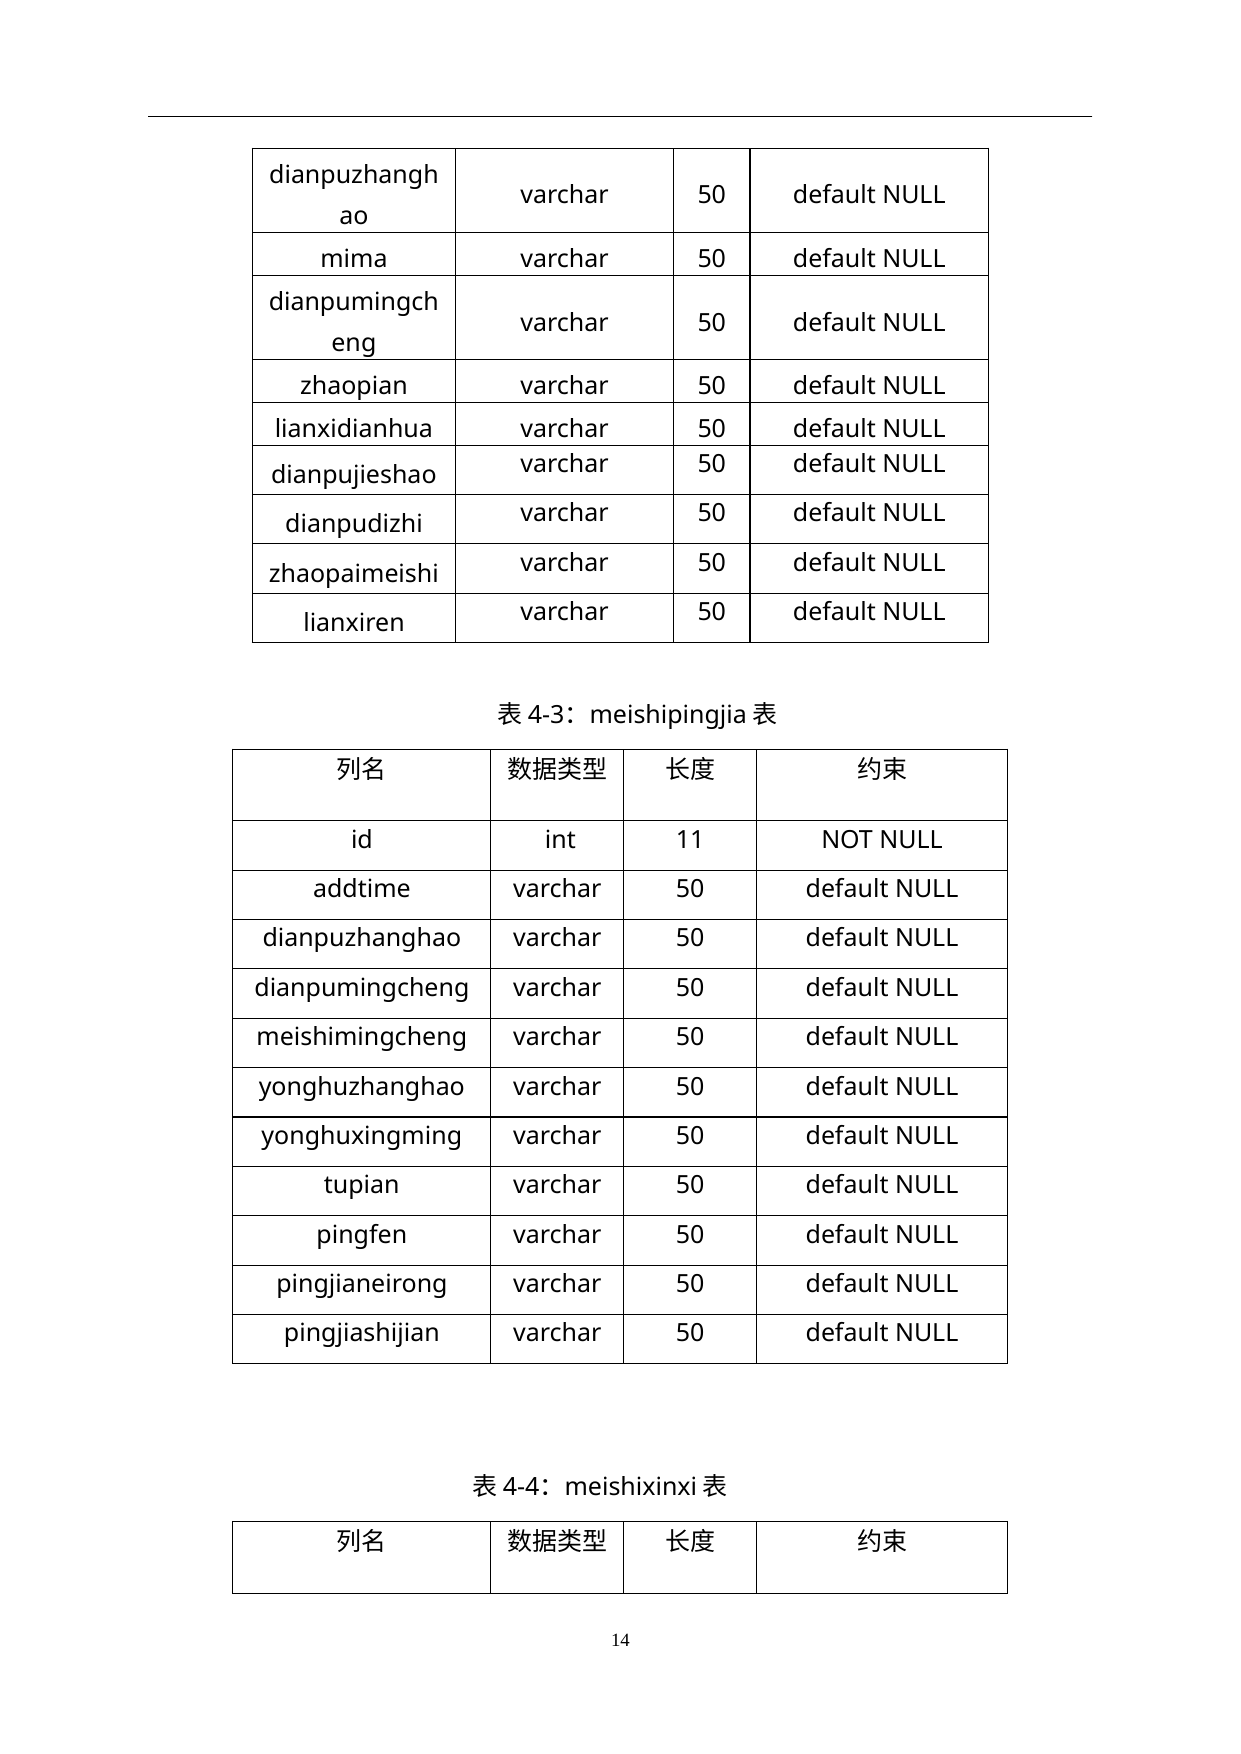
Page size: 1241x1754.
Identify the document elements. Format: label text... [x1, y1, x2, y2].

table_cell zhaopian [253, 360, 455, 402]
table_cell 50 [624, 920, 756, 968]
text 表4-4：meishixinxi表 [148, 1466, 1092, 1503]
table_cell 50 [674, 495, 749, 543]
table_cell mima [253, 233, 455, 275]
table_cell varchar [456, 544, 673, 593]
table_cell pingfen [233, 1216, 490, 1264]
table_cell default NULL [751, 544, 988, 593]
table_cell varchar [456, 446, 673, 494]
table_cell yonghuxingming [233, 1118, 490, 1166]
table_cell 50 [624, 1216, 756, 1264]
table_cell pingjiashijian [233, 1315, 490, 1363]
table_header 列名 [233, 1522, 490, 1592]
table_cell varchar [491, 1019, 623, 1067]
table_cell default NULL [751, 495, 988, 543]
table_cell 50 [674, 544, 749, 593]
table_cell 50 [624, 1266, 756, 1314]
table_header 列名 [233, 750, 490, 820]
table_cell varchar [456, 233, 673, 275]
table_cell meishimingcheng [233, 1019, 490, 1067]
table_cell default NULL [757, 1019, 1007, 1067]
table_cell default NULL [757, 1216, 1007, 1264]
table_cell default NULL [757, 1068, 1007, 1116]
table_cell default NULL [757, 920, 1007, 968]
table_cell lianxidianhua [253, 403, 455, 444]
table_cell default NULL [751, 276, 988, 359]
table_cell default NULL [757, 1167, 1007, 1215]
table_cell varchar [491, 1315, 623, 1363]
table_cell default NULL [751, 403, 988, 444]
table_cell default NULL [757, 969, 1007, 1018]
table_cell varchar [456, 403, 673, 444]
table_cell default NULL [751, 446, 988, 494]
table_cell pingjianeirong [233, 1266, 490, 1314]
table_cell varchar [491, 920, 623, 968]
table_cell 50 [674, 446, 749, 494]
table_cell NOT NULL [757, 821, 1007, 869]
table_cell 50 [624, 1315, 756, 1363]
table_cell 50 [624, 871, 756, 919]
table_cell default NULL [751, 233, 988, 275]
table_cell 50 [624, 1118, 756, 1166]
table_header 数据类型 [491, 1522, 623, 1592]
table_cell lianxiren [253, 594, 455, 642]
table_header 约束 [757, 750, 1007, 820]
table_cell id [233, 821, 490, 869]
table_cell 50 [674, 149, 749, 232]
table_cell default NULL [751, 149, 988, 232]
table_cell varchar [491, 1266, 623, 1314]
table_cell 50 [674, 233, 749, 275]
table_cell default NULL [757, 871, 1007, 919]
table_cell default NULL [751, 594, 988, 642]
table_cell default NULL [751, 360, 988, 402]
table_header 数据类型 [491, 750, 623, 820]
table_cell dianpumingcheng [253, 276, 455, 359]
table_cell dianpuzhanghao [233, 920, 490, 968]
table_cell varchar [456, 276, 673, 359]
table_cell yonghuzhanghao [233, 1068, 490, 1116]
table_cell varchar [491, 1216, 623, 1264]
table_cell varchar [456, 149, 673, 232]
table_cell addtime [233, 871, 490, 919]
table_cell 50 [674, 594, 749, 642]
table_cell tupian [233, 1167, 490, 1215]
table_cell 50 [624, 969, 756, 1018]
table_cell varchar [456, 594, 673, 642]
text 表4-3：meishipingjia表 [148, 694, 1092, 730]
table_cell varchar [491, 871, 623, 919]
table_cell varchar [456, 360, 673, 402]
table_cell dianpudizhi [253, 495, 455, 543]
table_header 约束 [757, 1522, 1007, 1592]
table_cell 50 [674, 276, 749, 359]
table_cell varchar [491, 969, 623, 1018]
table_cell 50 [624, 1167, 756, 1215]
table_cell default NULL [757, 1118, 1007, 1166]
table_cell dianpujieshao [253, 446, 455, 494]
table_header 长度 [624, 1522, 756, 1592]
table_cell 50 [674, 403, 749, 444]
table_cell int [491, 821, 623, 869]
table_cell varchar [491, 1167, 623, 1215]
table_cell default NULL [757, 1315, 1007, 1363]
table_cell 11 [624, 821, 756, 869]
table_cell 50 [624, 1019, 756, 1067]
table_cell 50 [624, 1068, 756, 1116]
table_cell varchar [491, 1118, 623, 1166]
table_cell default NULL [757, 1266, 1007, 1314]
table_cell varchar [456, 495, 673, 543]
table_cell varchar [491, 1068, 623, 1116]
table_cell dianpuzhanghao [253, 149, 455, 232]
table_cell 50 [674, 360, 749, 402]
table_header 长度 [624, 750, 756, 820]
table_cell dianpumingcheng [233, 969, 490, 1018]
table_cell zhaopaimeishi [253, 544, 455, 593]
